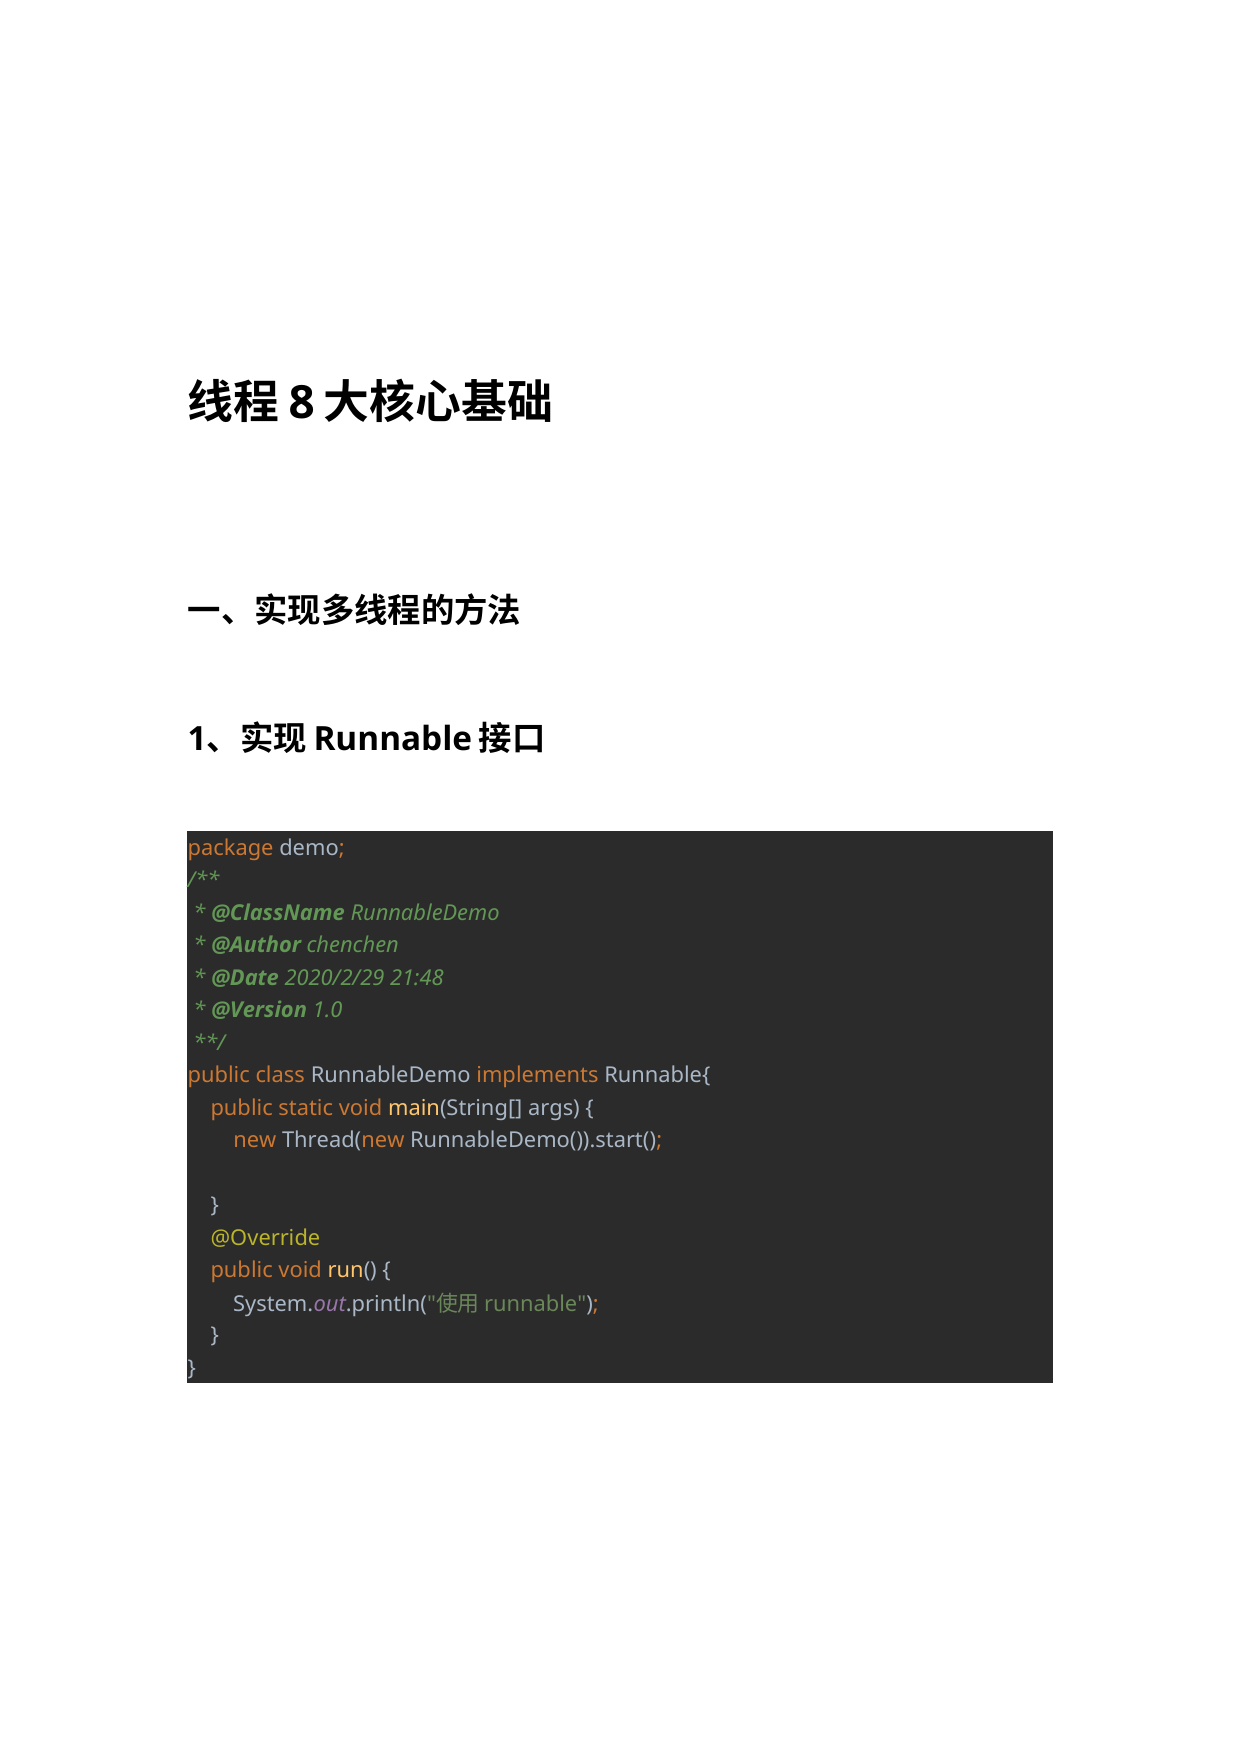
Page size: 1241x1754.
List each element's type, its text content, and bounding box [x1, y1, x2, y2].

subtitle 一、实现多线程的方法 [187, 576, 1053, 641]
text package demo; /** * @ClassName RunnableDemo * @Author chenchen * @Date 2020/2/29 21:48 * @Version 1.0 **/ public class RunnableDemo implements Runnable{ public static void main(String[] args) { new Thread(new RunnableDemo()).start(); } @Override public void run() { System.out.println("使用runnable"); } } [187, 831, 1053, 1383]
subtitle 线程8大核心基础 [187, 350, 1053, 448]
subtitle 1、实现Runnable接口 [187, 703, 1053, 768]
